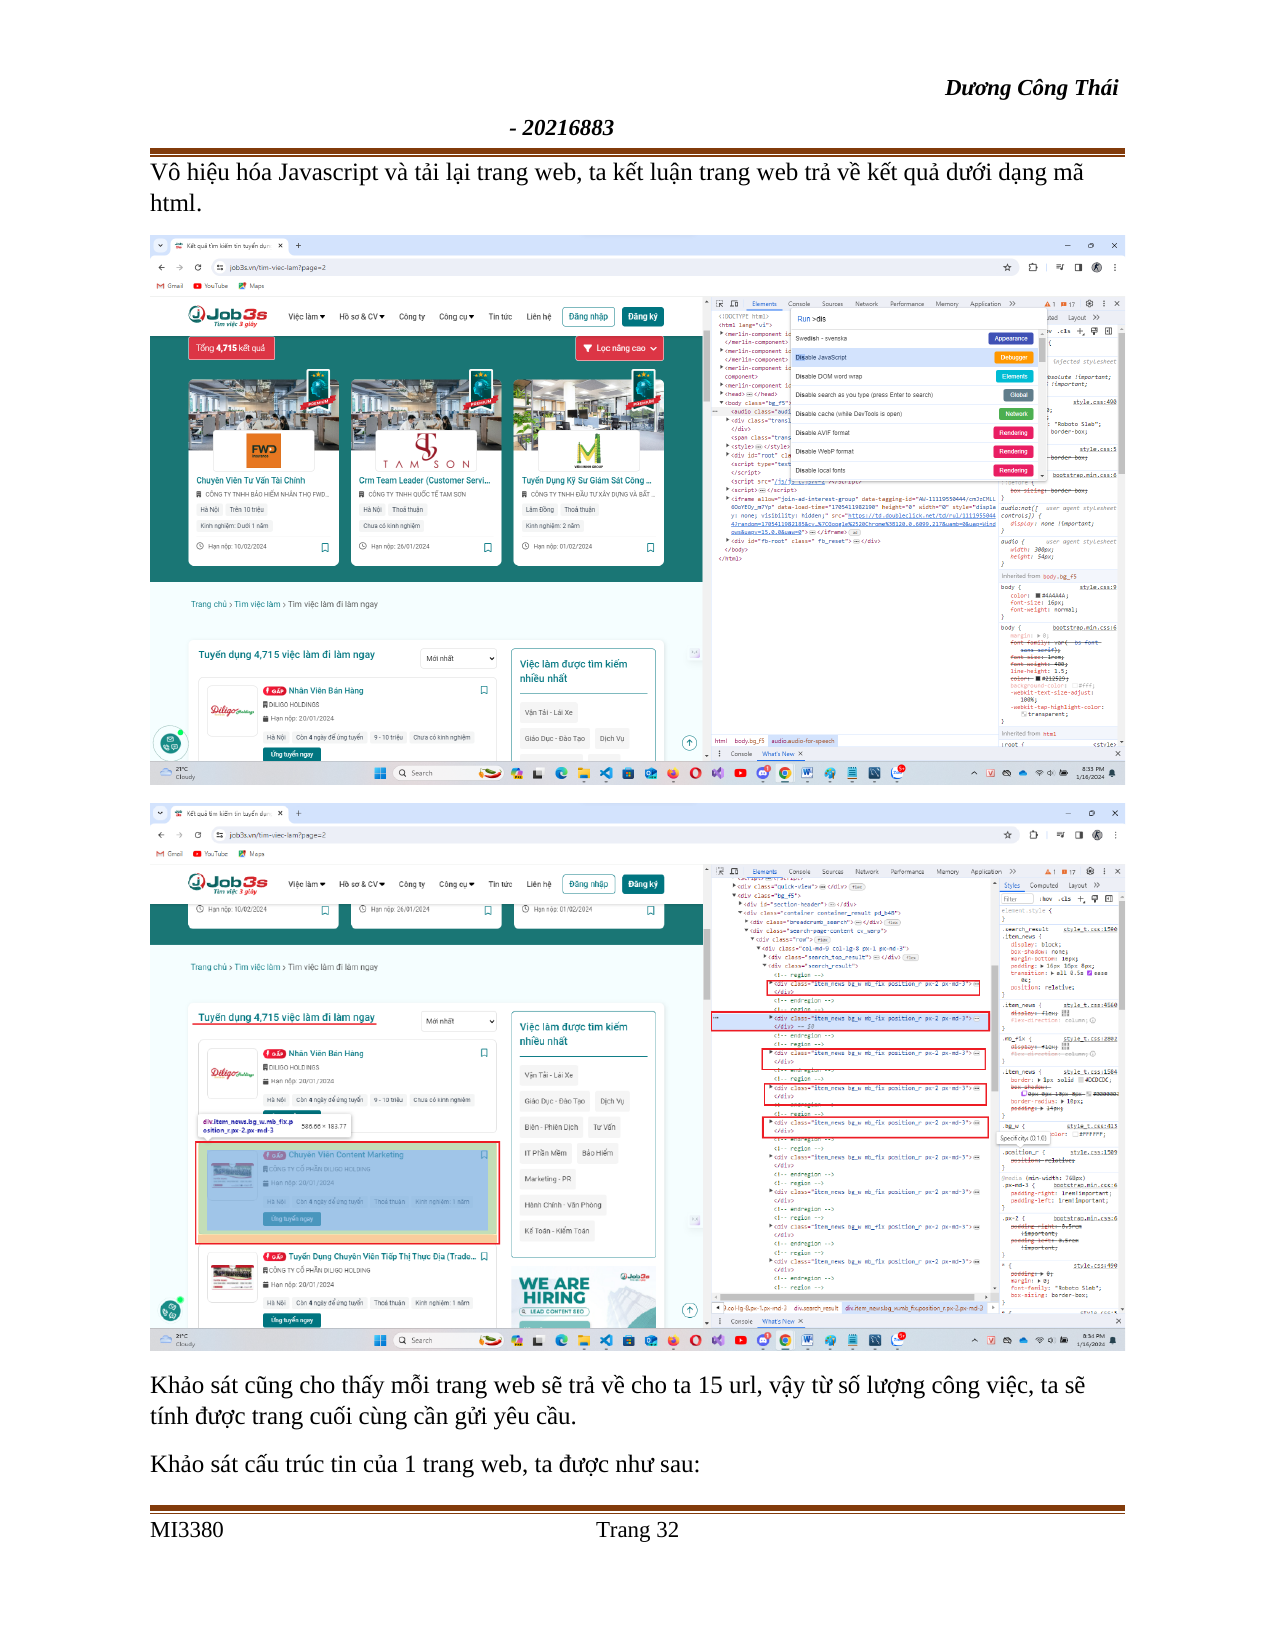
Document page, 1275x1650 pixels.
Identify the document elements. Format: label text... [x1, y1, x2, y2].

picture [150, 235, 1125, 785]
text Vô hiệu hóa Javascript và tải lại trang web, ta kết luận trang web trả về kết quả dưới dạng mã html. [150, 157, 1125, 217]
picture [150, 803, 1125, 1351]
text Khảo sát cấu trúc tin của 1 trang web, ta được như sau: [150, 1449, 1125, 1478]
text Khảo sát cũng cho thấy mỗi trang web sẽ trả về cho ta 15 url, vậy từ số lượng công việc, ta sẽ tính được trang cuối cùng cần gửi yêu cầu. [150, 1370, 1125, 1430]
